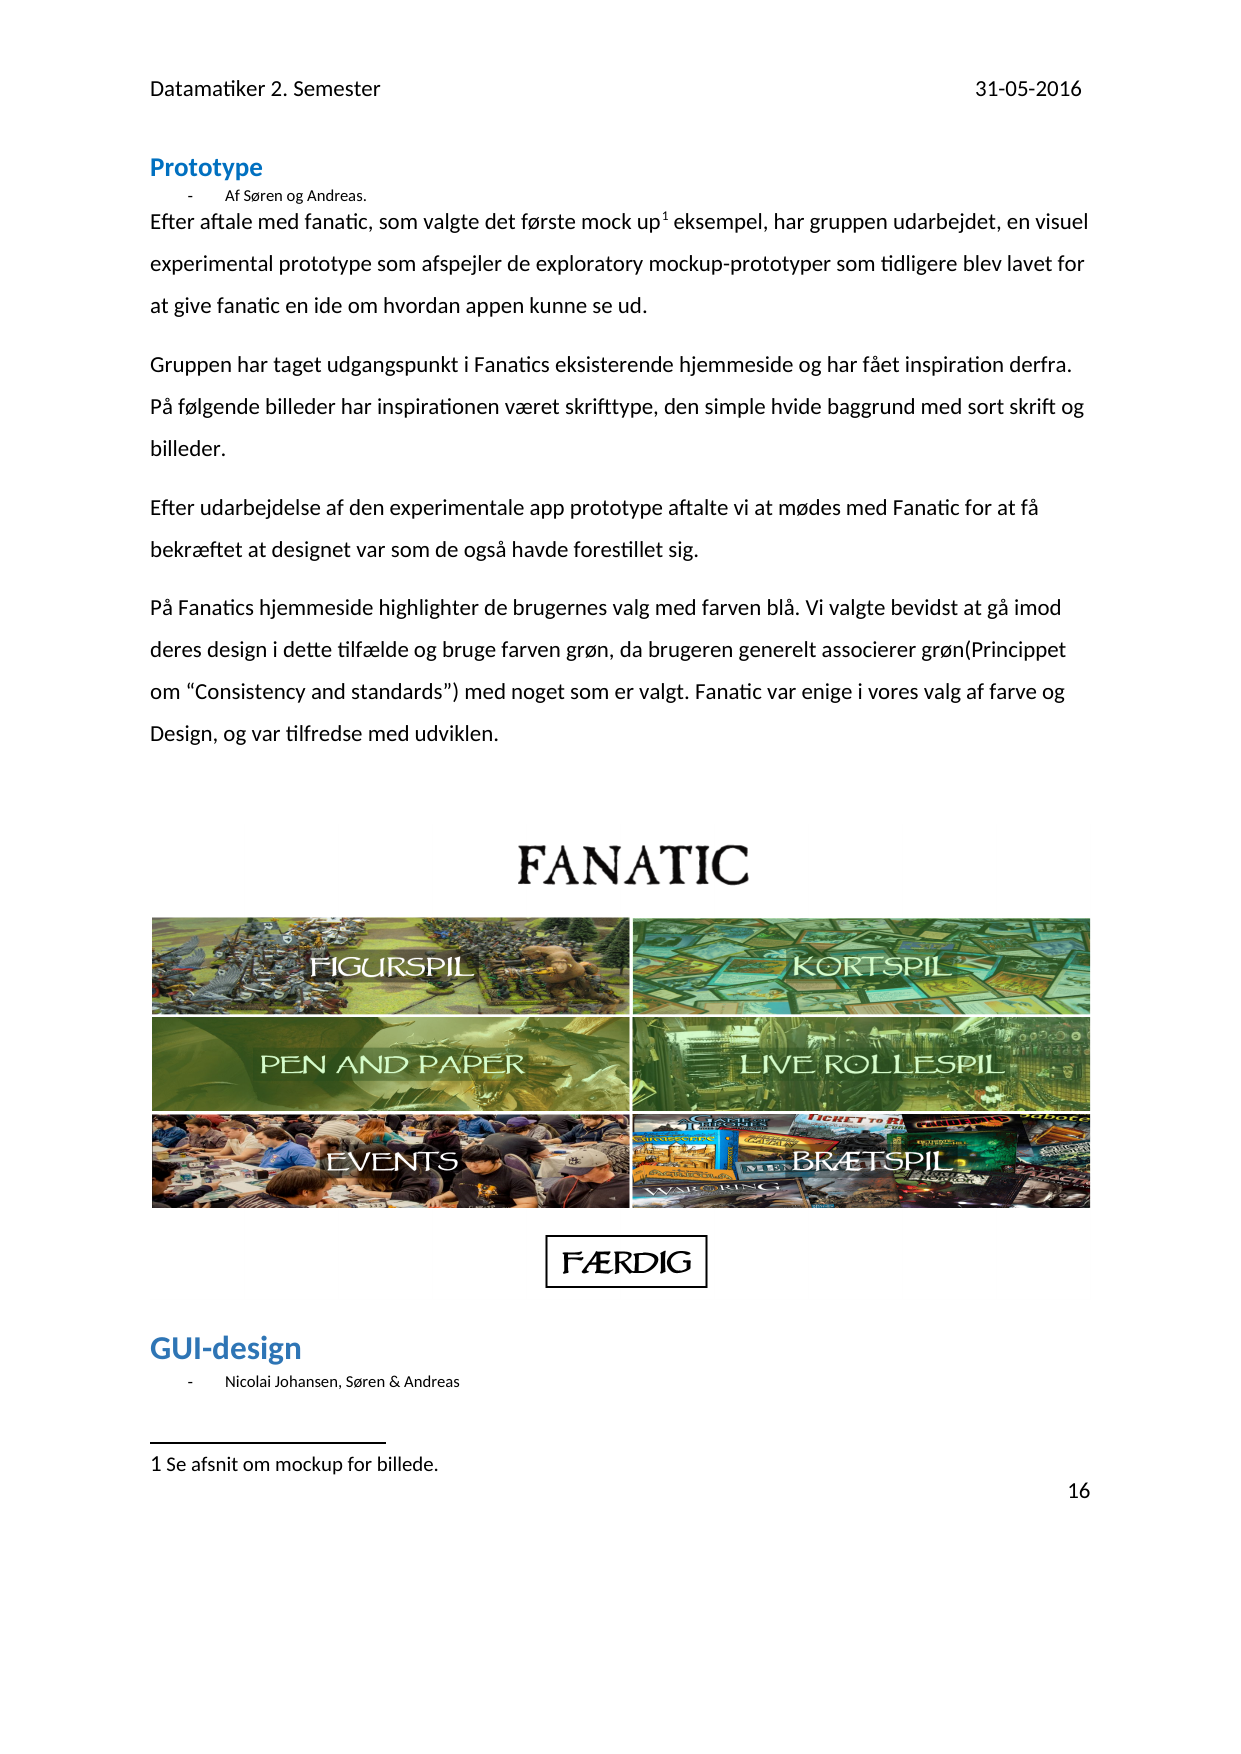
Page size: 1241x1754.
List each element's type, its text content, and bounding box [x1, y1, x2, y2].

text Gruppen har taget udgangspunkt i Fanatics eksisterende hjemmeside og har fået inspiration derfra. På følgende billeder har inspirationen været skrifttype, den simple hvide baggrund med sort skrift og billeder. [150, 350, 1090, 462]
picture [150, 824, 1091, 1300]
subtitle Prototype [150, 150, 1090, 183]
text Efter udarbejdelse af den experimentale app prototype aftalte vi at mødes med Fanatic for at få bekræftet at designet var som de også havde forestillet sig. [150, 493, 1090, 563]
list Nicolai Johansen, Søren & Andreas [187, 1371, 1090, 1391]
subtitle GUI-design [150, 1327, 1090, 1368]
list Af Søren og Andreas. [187, 186, 1090, 206]
text På Fanatics hjemmeside highlighter de brugernes valg med farven blå. Vi valgte bevidst at gå imod deres design i dette tilfælde og bruge farven grøn, da brugeren generelt associerer grøn(Princippet om “Consistency and standards”) med noget som er valgt. Fanatic var enige i vores valg af farve og Design, og var tilfredse med udviklen. [150, 593, 1090, 747]
text Efter aftale med fanatic, som valgte det første mock up eksempel, har gruppen udarbejdet, en visuel experimental prototype som afspejler de exploratory mockup-prototyper som tidligere blev lavet for at give fanatic en ide om hvordan appen kunne se ud. [150, 207, 1090, 319]
